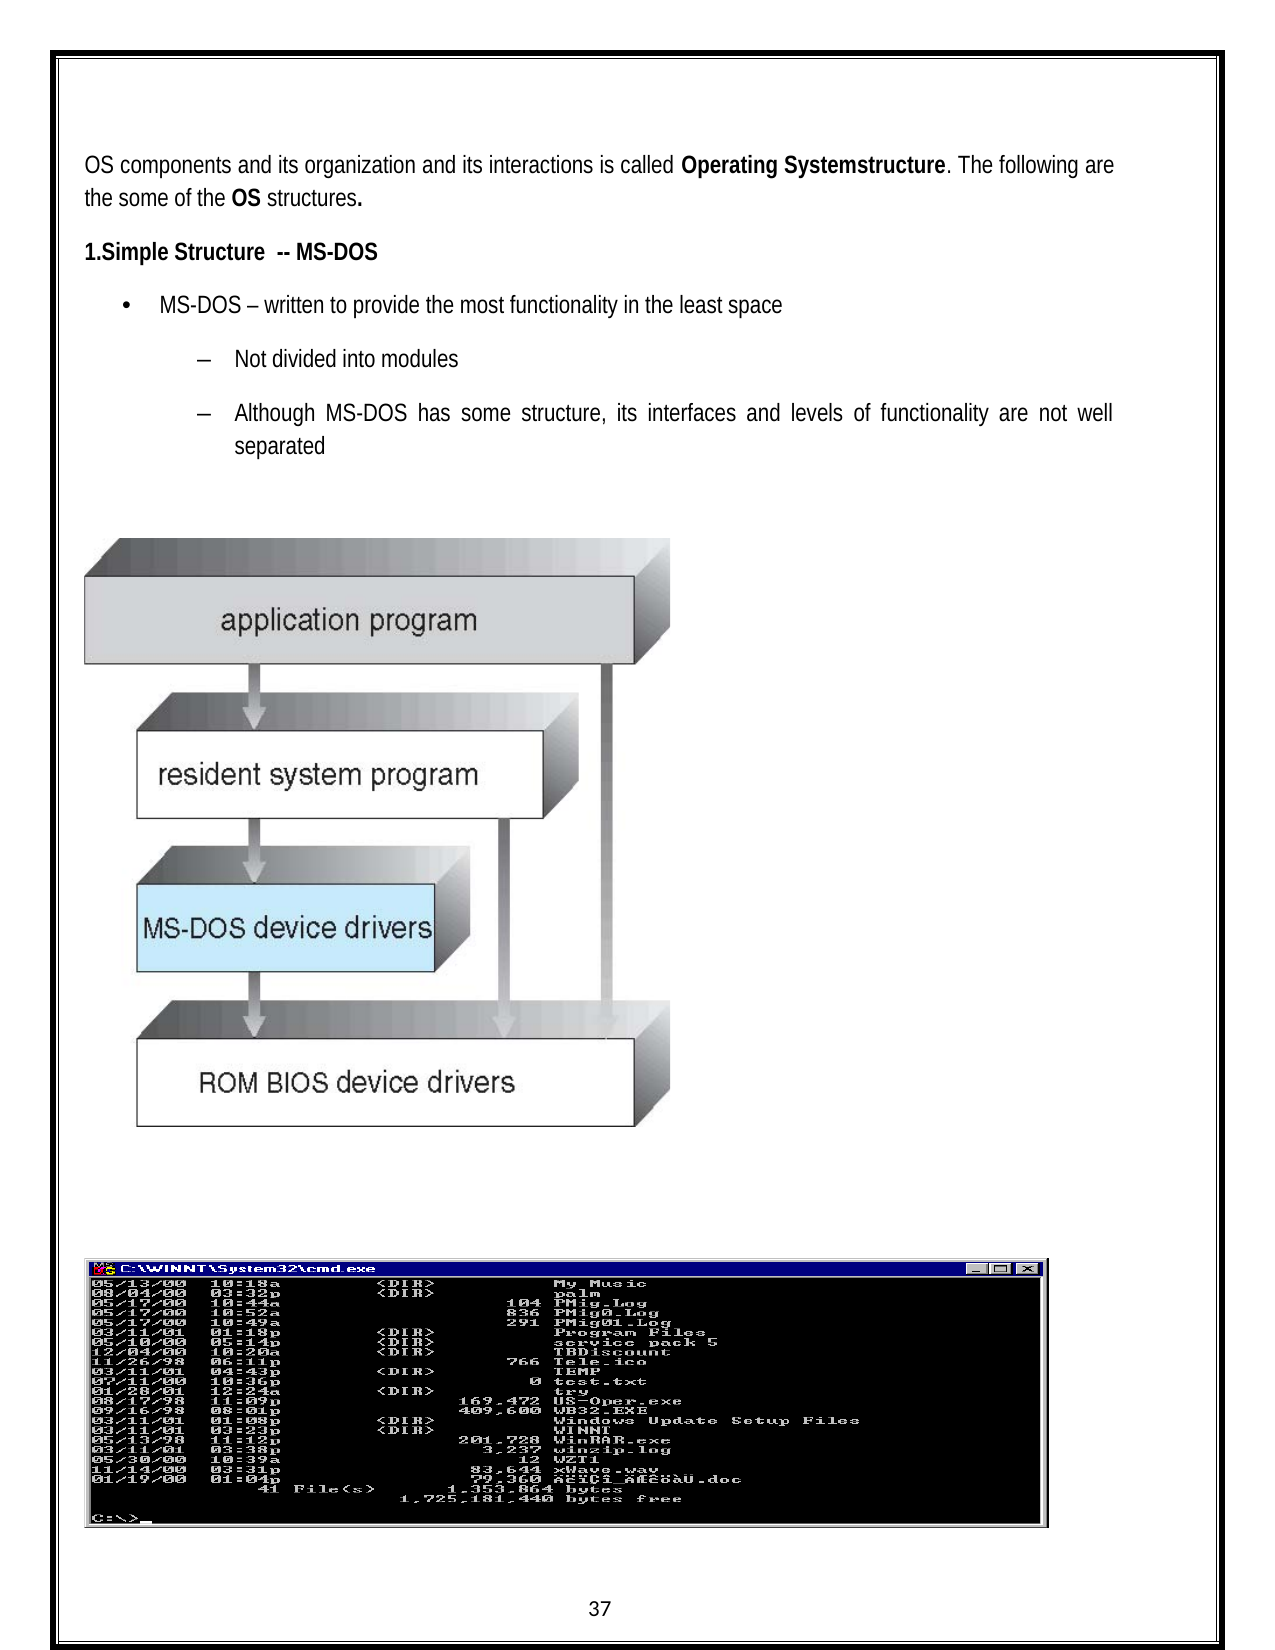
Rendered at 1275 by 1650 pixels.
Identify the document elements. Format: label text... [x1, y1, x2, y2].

picture [84, 1258, 1049, 1528]
list MS-DOS – written to provide the most functionality in the least space [122, 290, 1115, 319]
text OS components and its organization and its interactions is called Operating Systemstructure. The following are the some of the OS structures. [84, 150, 1115, 212]
text 1.Simple Structure -- MS-DOS [84, 237, 1115, 265]
list Although MS-DOS has some structure, its interfaces and levels of functionality are not well separated [197, 398, 1115, 460]
picture [84, 538, 671, 1127]
list Not divided into modules [197, 344, 1115, 373]
